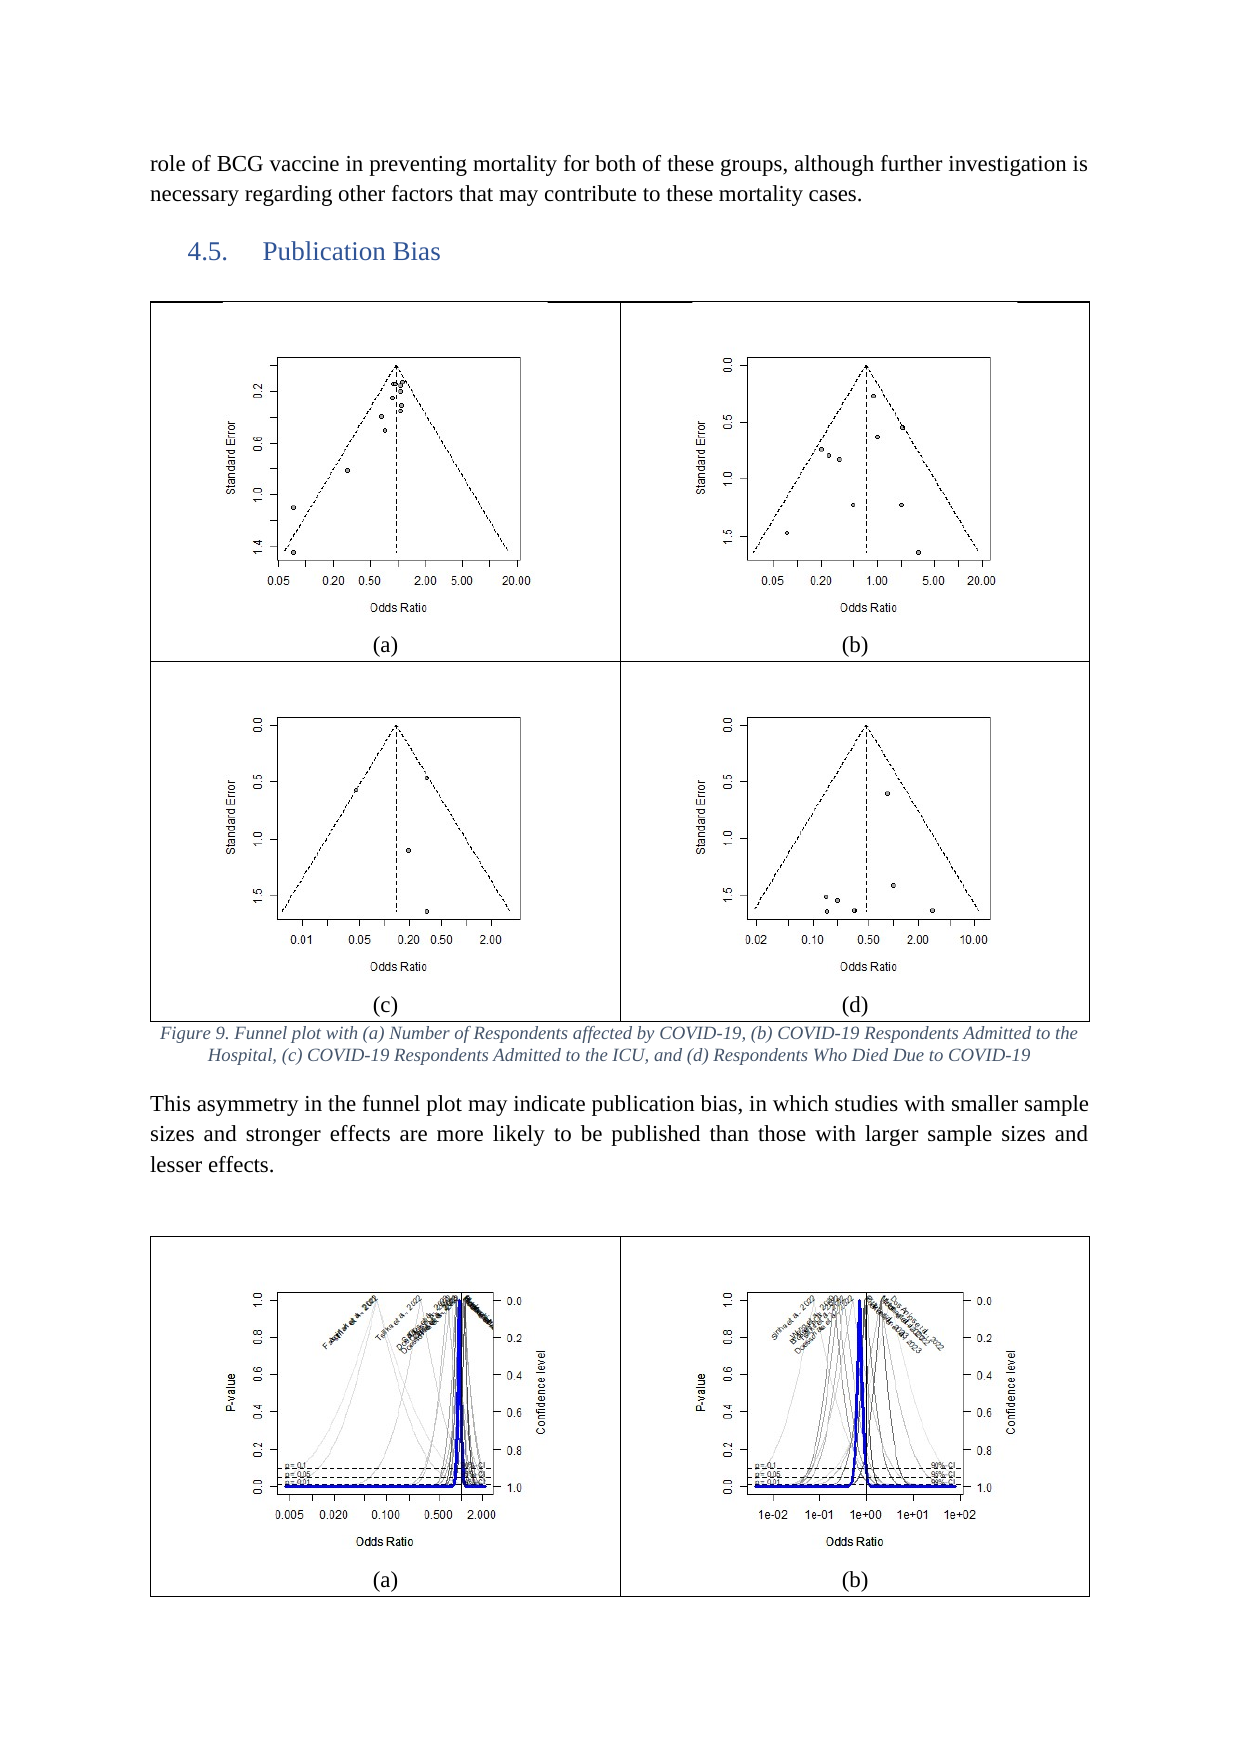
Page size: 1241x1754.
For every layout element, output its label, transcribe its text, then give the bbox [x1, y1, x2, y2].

table_header (a) [151, 1237, 620, 1596]
table_header (a) [151, 303, 620, 661]
picture [692, 1237, 1018, 1562]
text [150, 150, 1090, 207]
picture [222, 302, 548, 628]
table_header (b) [621, 1237, 1089, 1596]
text Figure 9. Funnel plot with (a) Number of Respondents affected by COVID-19, (b) COVID-19 Respondents Admitted to the Hospital, (c) COVID-19 Respondents Admitted to the ICU, and (d) Respondents Who Died Due to COVID-19 [150, 1022, 1090, 1065]
picture [222, 1237, 548, 1562]
list This asymmetry in the funnel plot may indicate publication bias, in which studies with smaller sample sizes and stronger effects are more likely to be published than those with larger sample sizes and lesser effects. [150, 1090, 1090, 1177]
table_cell (d) [621, 662, 1089, 1021]
table_header (b) [621, 303, 1089, 661]
table_cell (c) [151, 662, 620, 1021]
picture [222, 662, 548, 987]
picture [692, 302, 1018, 628]
subtitle Publication Bias [187, 235, 1090, 267]
picture [692, 662, 1018, 987]
